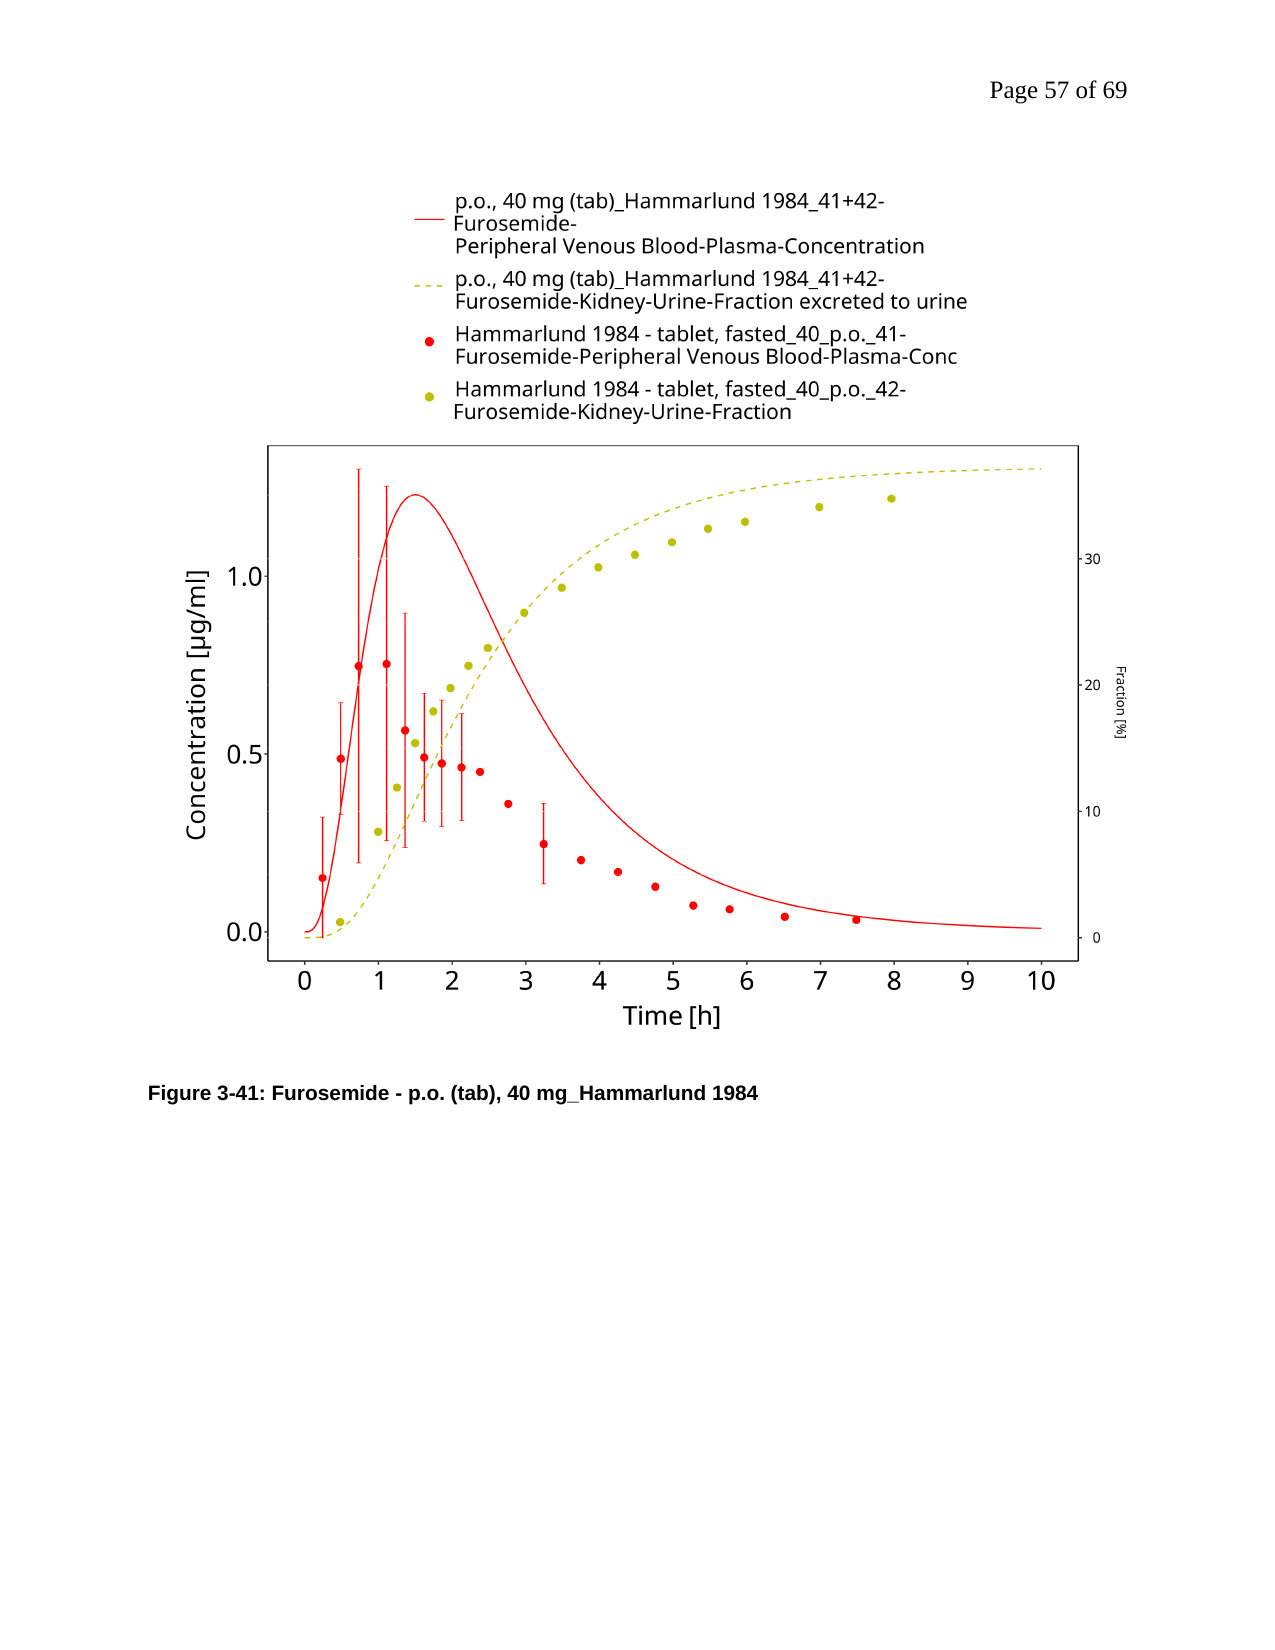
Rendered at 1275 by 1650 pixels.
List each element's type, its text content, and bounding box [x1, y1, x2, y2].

text Figure 3-41: Furosemide - p.o. (tab), 40 mg_Hammarlund 1984 [148, 1081, 1127, 1105]
picture [166, 166, 1146, 1051]
